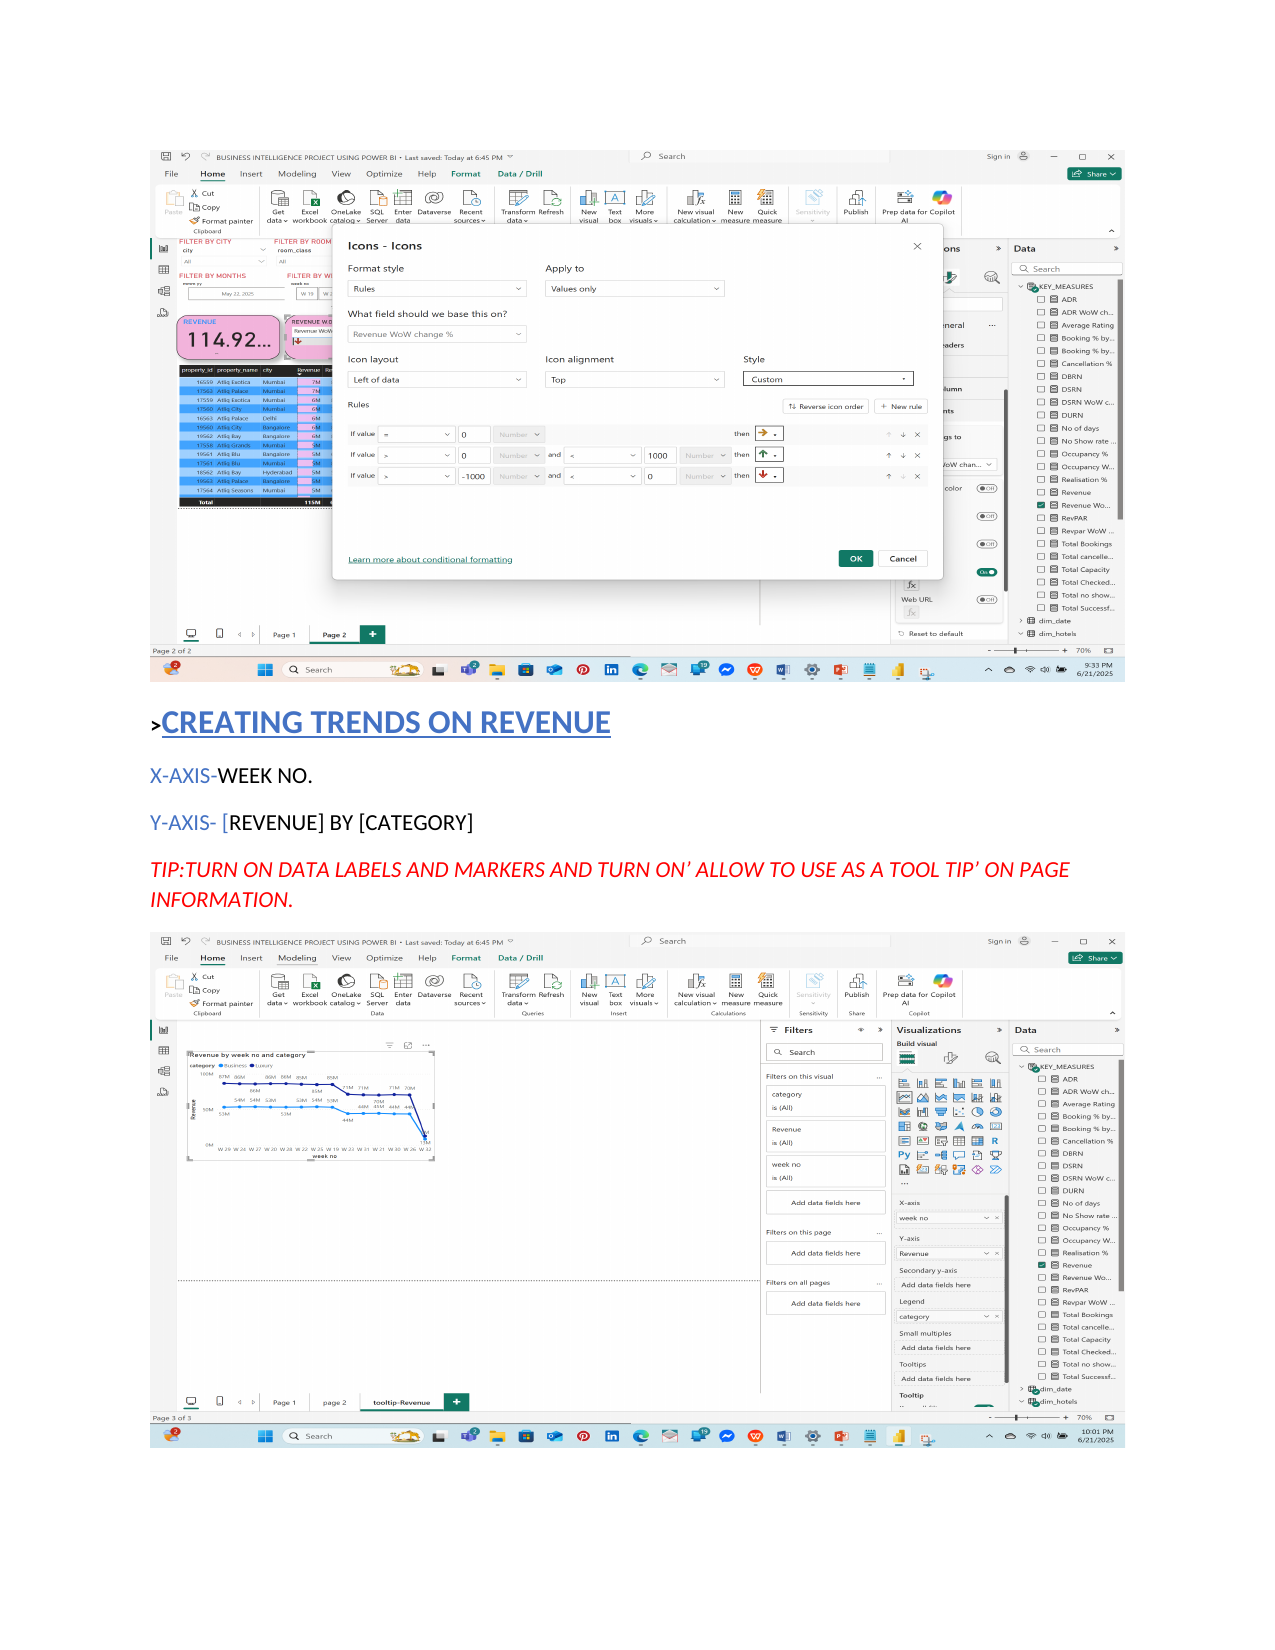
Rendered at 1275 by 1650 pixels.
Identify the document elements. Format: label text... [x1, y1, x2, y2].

picture [150, 932, 1125, 1448]
picture [150, 150, 1125, 682]
text Y-AXIS- [REVENUE] BY [CATEGORY] [150, 808, 1125, 836]
text TIP:TURN ON DATA LABELS AND MARKERS AND TURN ON’ ALLOW TO USE AS A TOOL TIP’ ON PAGE INFORMATION. [150, 855, 1125, 913]
text >CREATING TRENDS ON REVENUE [150, 701, 1125, 742]
text X-AXIS-WEEK NO. [150, 761, 1125, 789]
